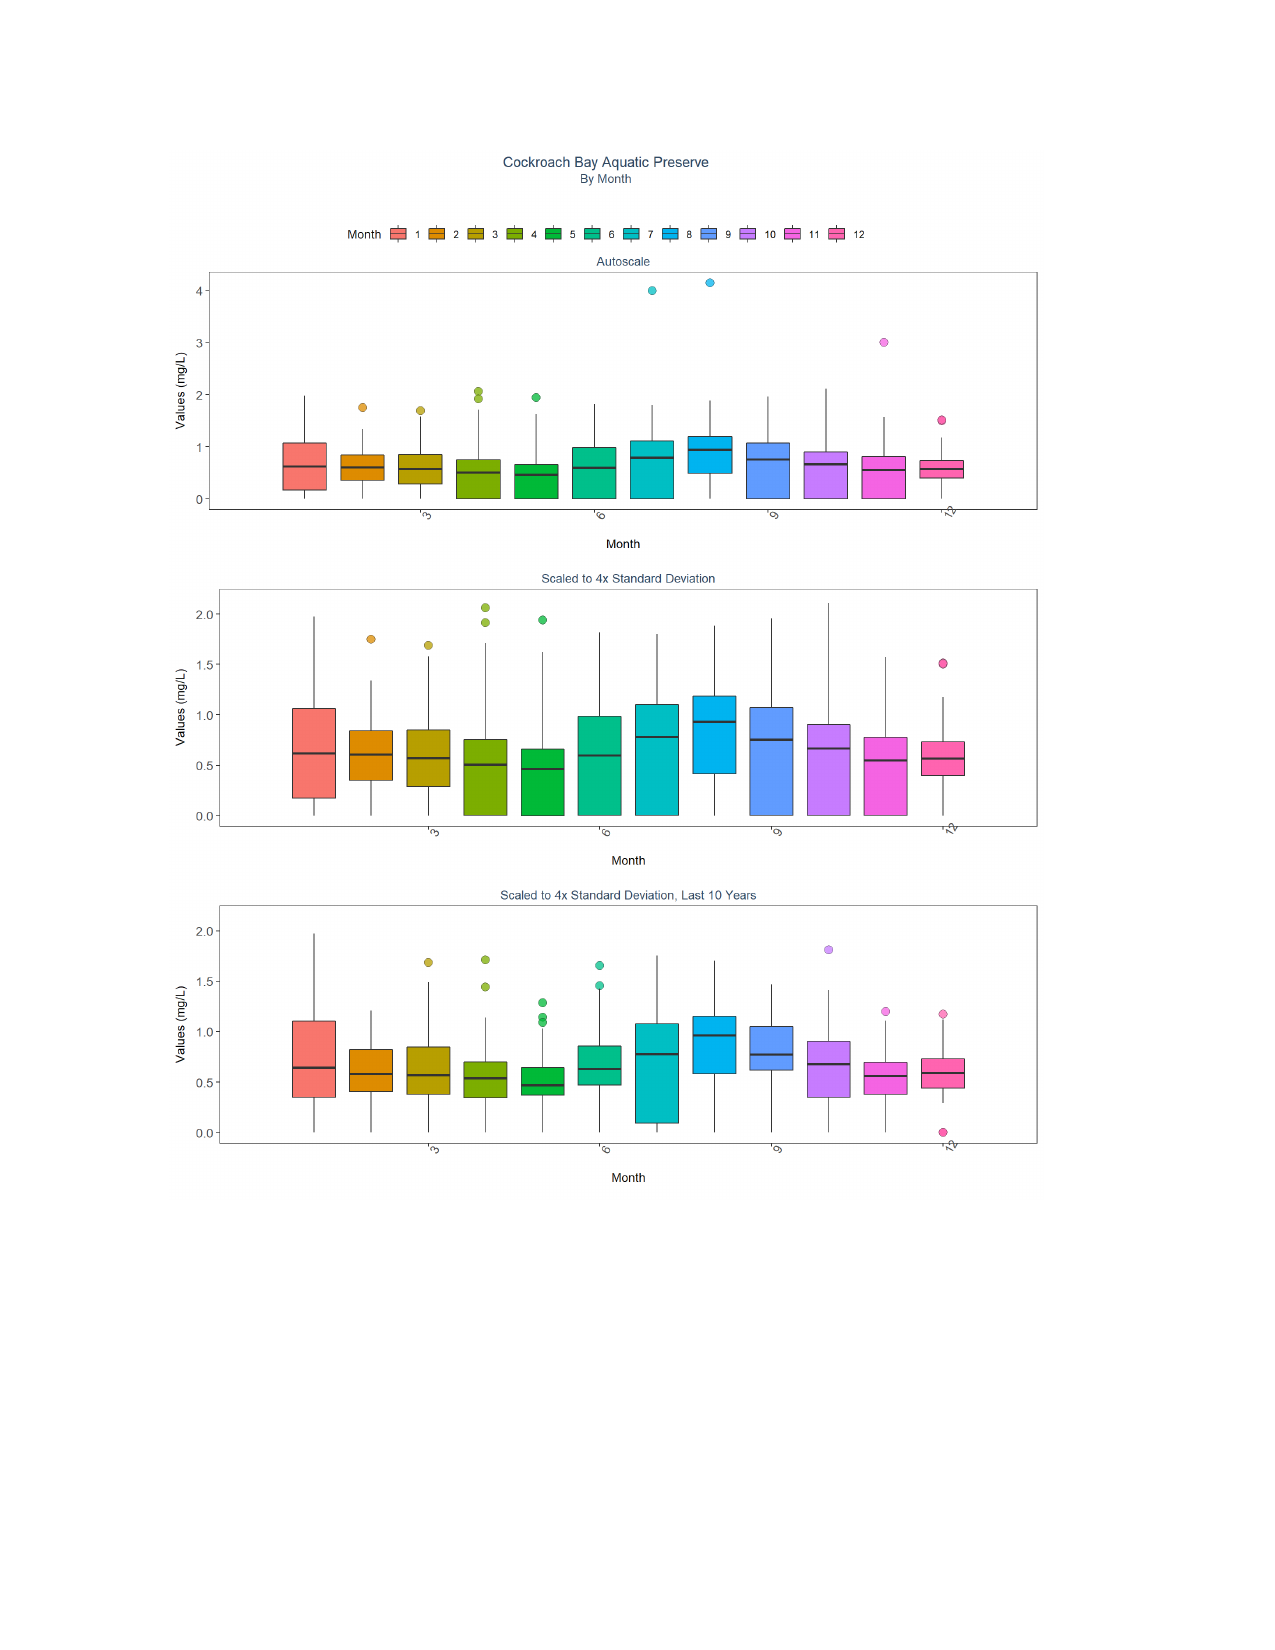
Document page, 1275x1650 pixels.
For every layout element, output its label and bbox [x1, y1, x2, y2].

picture [168, 150, 1044, 1200]
